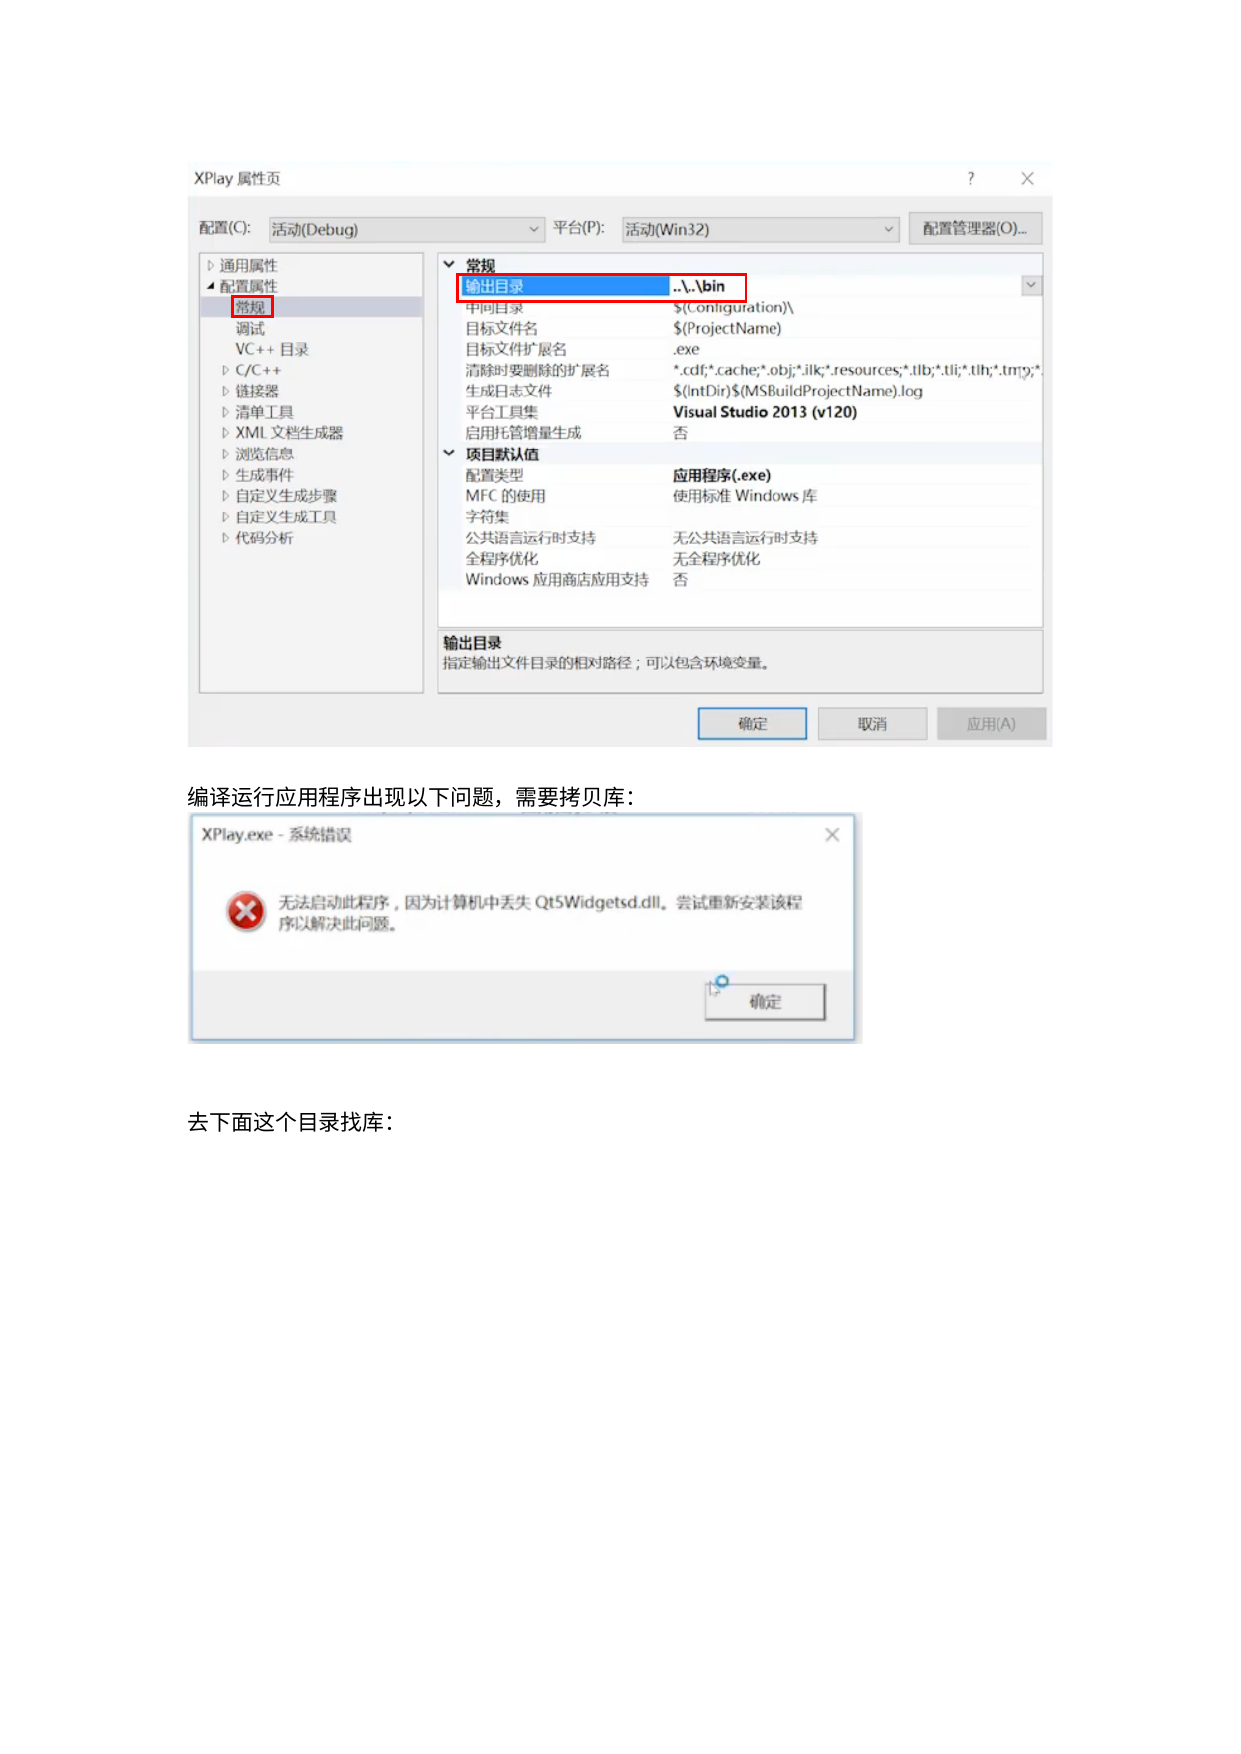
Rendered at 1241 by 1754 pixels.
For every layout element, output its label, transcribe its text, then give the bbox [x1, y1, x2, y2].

text 去下面这个目录找库： [187, 1104, 1053, 1137]
text 编译运行应用程序出现以下问题，需要拷贝库： [187, 779, 1053, 812]
picture [187, 812, 863, 1044]
picture [187, 162, 1053, 747]
